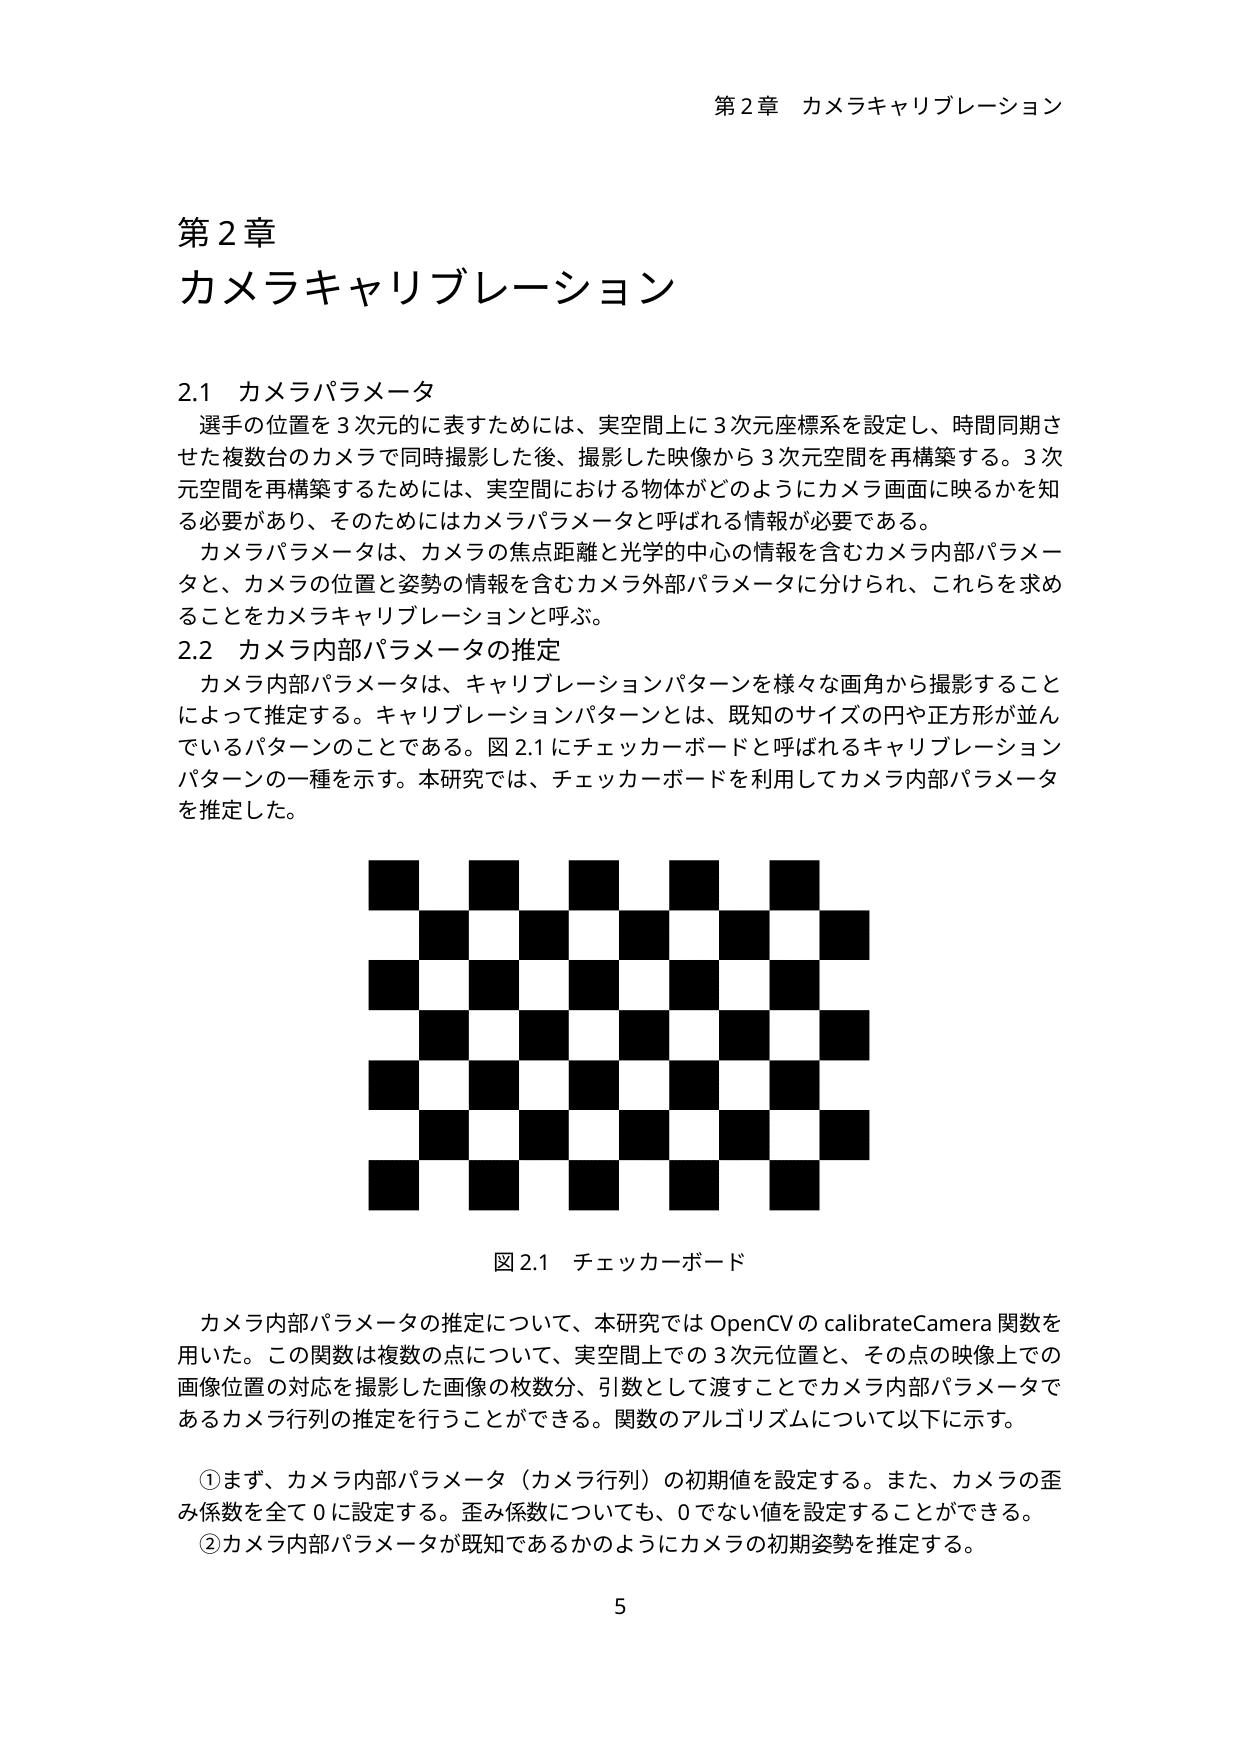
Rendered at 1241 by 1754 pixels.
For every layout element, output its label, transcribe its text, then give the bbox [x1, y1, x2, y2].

text ②カメラ内部パラメータが既知であるかのようにカメラの初期姿勢を推定する。 [177, 1527, 1063, 1558]
text 選手の位置を3次元的に表すためには、実空間上に3次元座標系を設定し、時間同期させた複数台のカメラで同時撮影した後、撮影した映像から3次元空間を再構築する。3次元空間を再構築するためには、実空間における物体がどのようにカメラ画面に映るかを知る必要があり、そのためにはカメラパラメータと呼ばれる情報が必要である。 [177, 408, 1063, 535]
text ①まず、カメラ内部パラメータ（カメラ行列）の初期値を設定する。また、カメラの歪み係数を全て0に設定する。歪み係数についても、0でない値を設定することができる。 [177, 1433, 1063, 1527]
text 図2.1 チェッカーボード [177, 1245, 1063, 1277]
subtitle 2.2 カメラ内部パラメータの推定 [177, 630, 1063, 667]
text カメラパラメータは、カメラの焦点距離と光学的中心の情報を含むカメラ内部パラメータと、カメラの位置と姿勢の情報を含むカメラ外部パラメータに分けられ、これらを求めることをカメラキャリブレーションと呼ぶ。 [177, 535, 1063, 630]
text カメラキャリブレーション [177, 255, 1063, 316]
subtitle 2.1 カメラパラメータ [177, 372, 1063, 408]
subtitle 第2章 [177, 207, 1063, 255]
text カメラ内部パラメータは、キャリブレーションパターンを様々な画角から撮影することによって推定する。キャリブレーションパターンとは、既知のサイズの円や正方形が並んでいるパターンのことである。図2.1にチェッカーボードと呼ばれるキャリブレーションパターンの一種を示す。本研究では、チェッカーボードを利用してカメラ内部パラメータを推定した。 [177, 667, 1063, 825]
text カメラ内部パラメータの推定について、本研究ではOpenCVのcalibrateCamera関数を用いた。この関数は複数の点について、実空間上での3次元位置と、その点の映像上での画像位置の対応を撮影した画像の枚数分、引数として渡すことでカメラ内部パラメータであるカメラ行列の推定を行うことができる。関数のアルゴリズムについて以下に示す。 [177, 1306, 1063, 1433]
picture [350, 825, 890, 1245]
